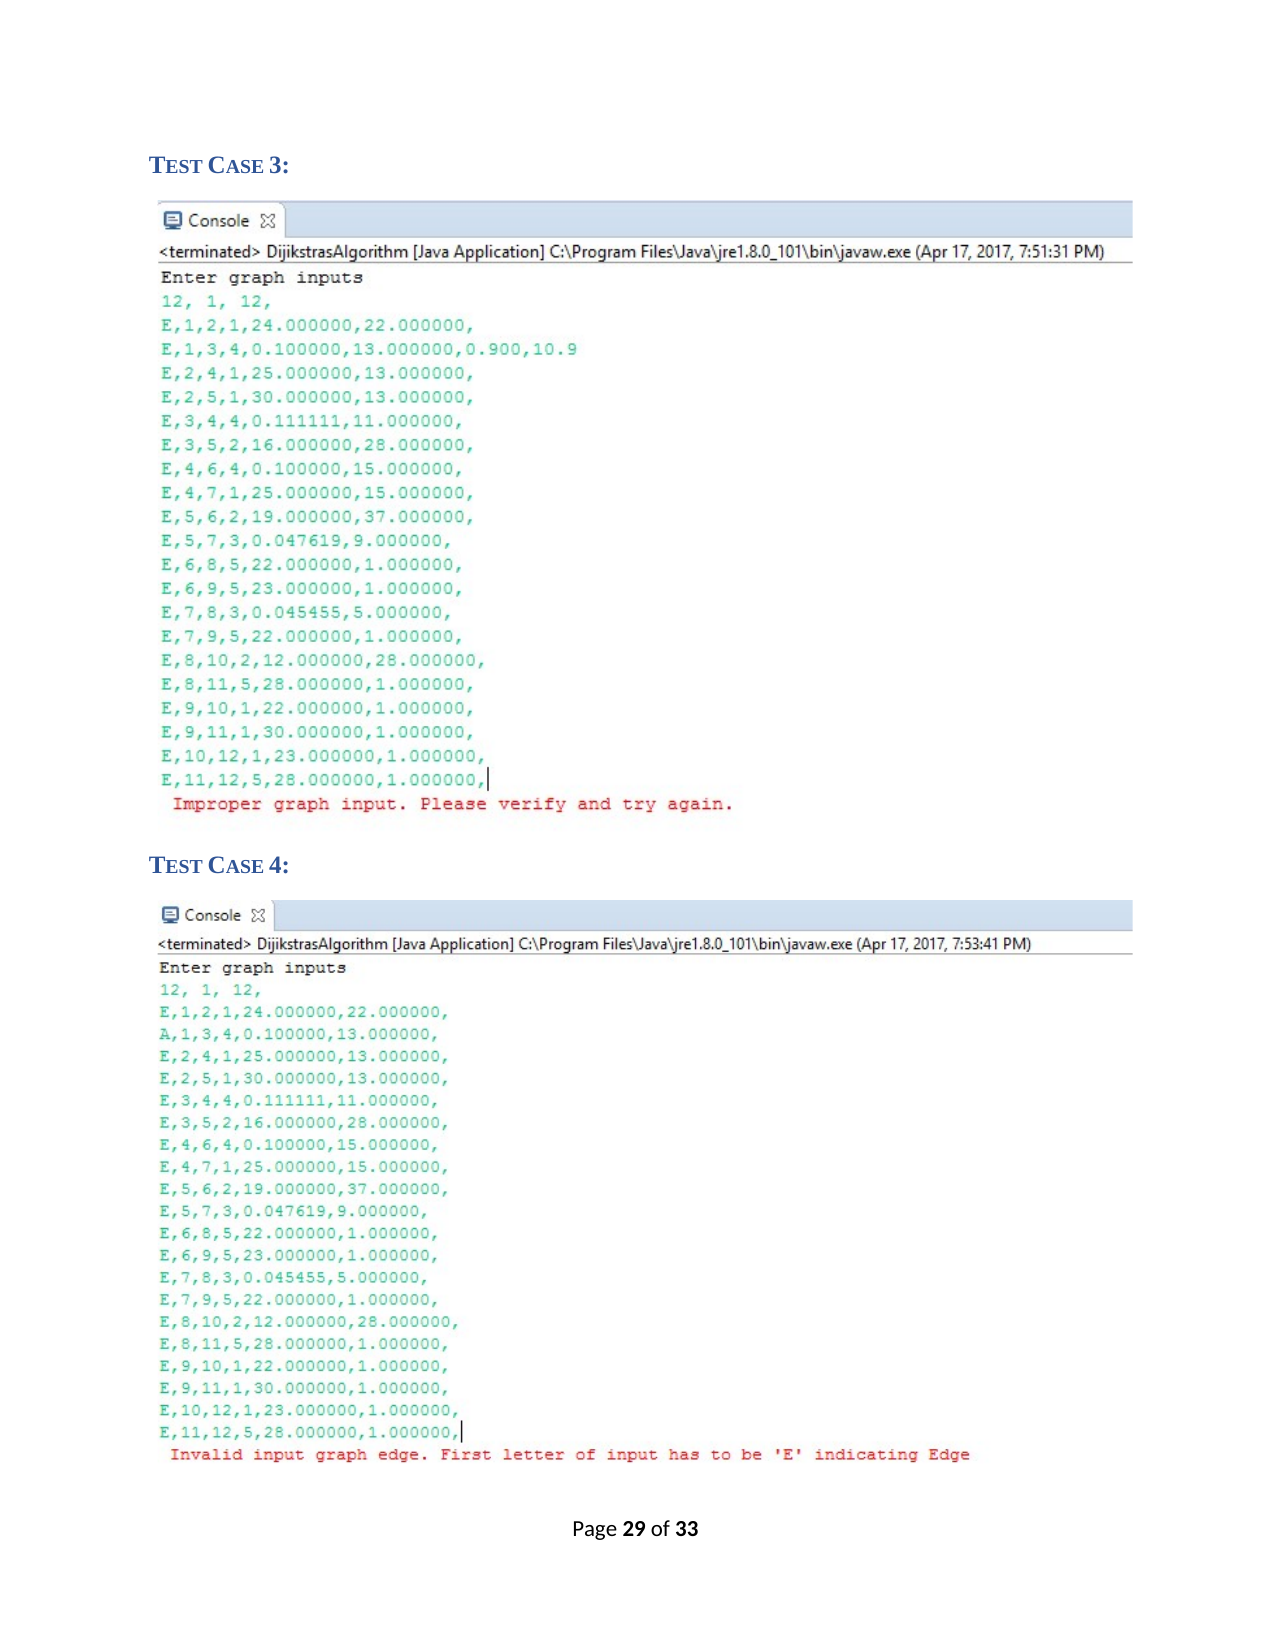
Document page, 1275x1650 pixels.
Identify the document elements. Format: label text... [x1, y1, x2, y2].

text TEST CASE 4: [148, 850, 1275, 879]
picture [157, 900, 1133, 1487]
text TEST CASE 3: [148, 150, 1275, 179]
picture [157, 200, 1133, 839]
